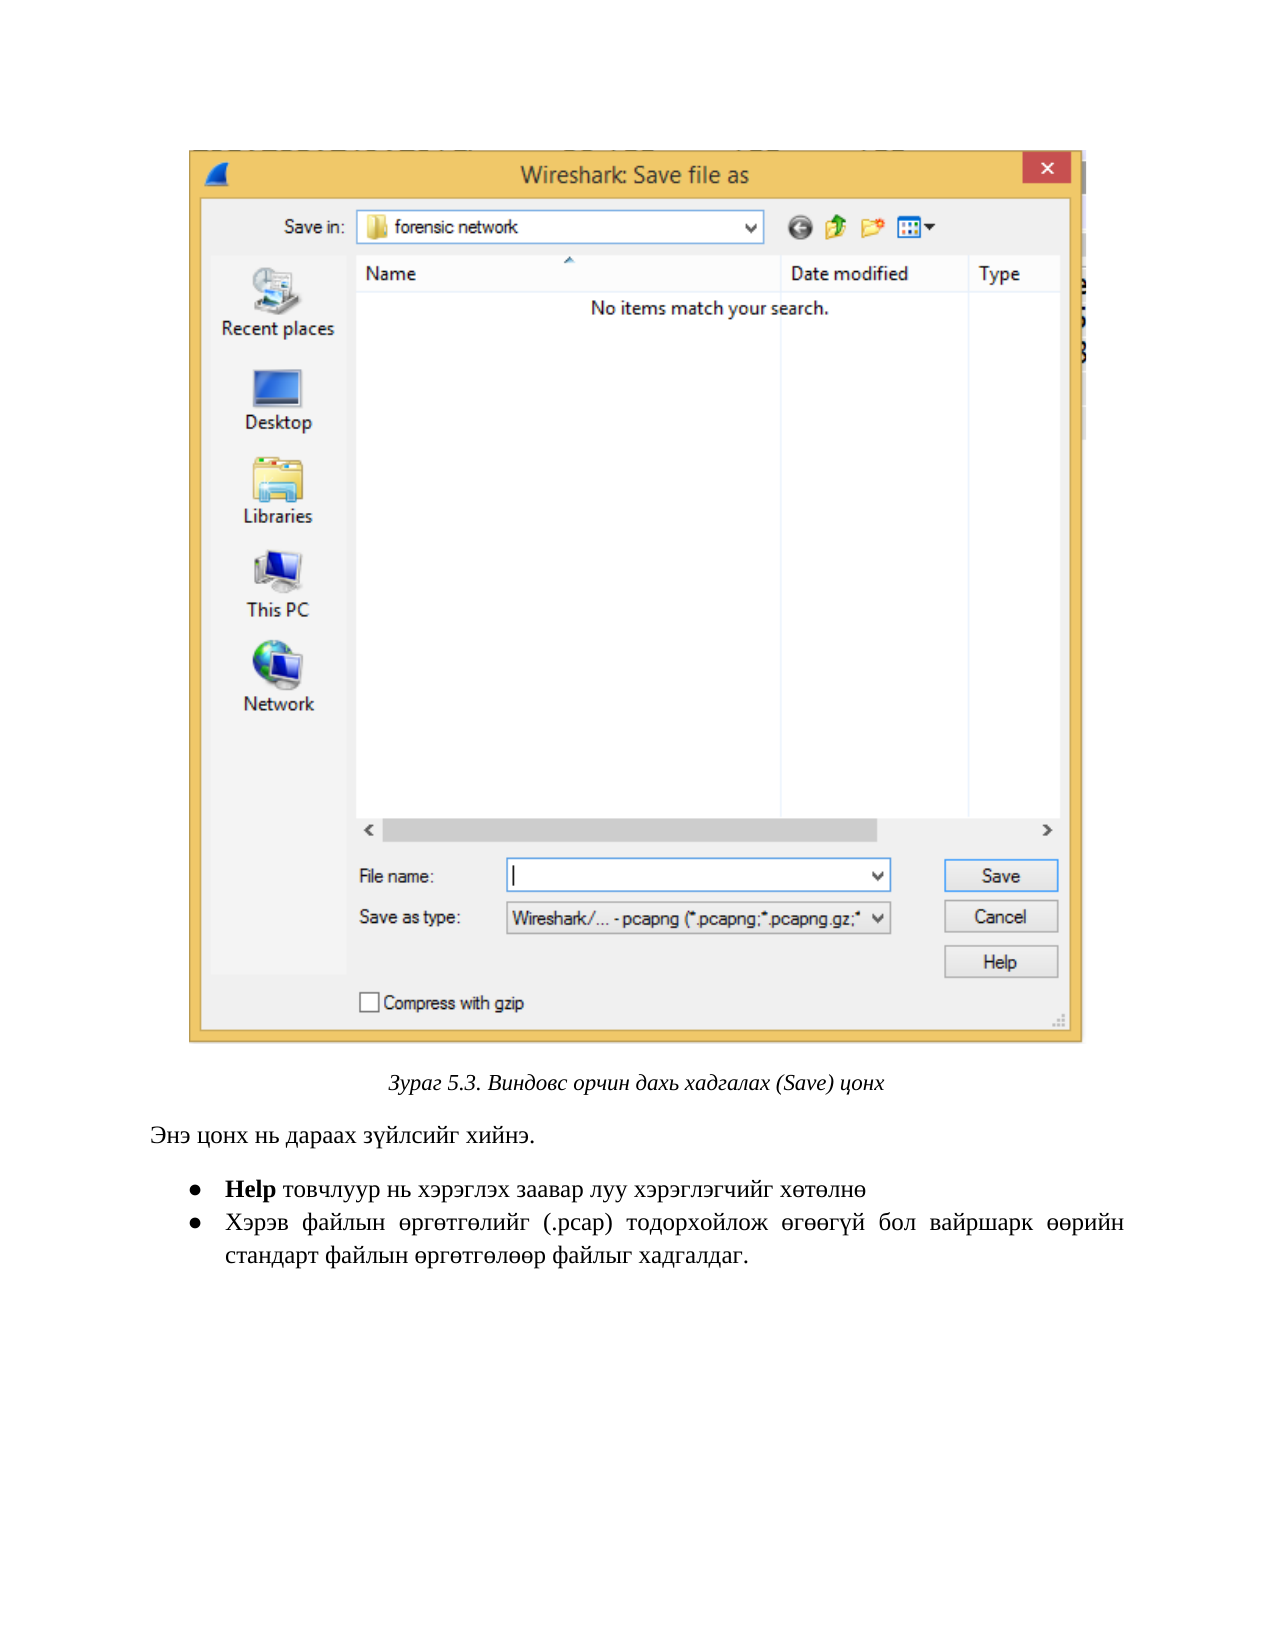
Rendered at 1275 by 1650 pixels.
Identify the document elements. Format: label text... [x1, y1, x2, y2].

text Зураг 5.3. Виндовс орчин дахь хадгалах (Save) цонх [150, 1069, 1125, 1095]
list Help товчлуур нь хэрэглэх заавар луу хэрэглэгчийг хөтөлнө [187, 1174, 1125, 1203]
list Хэрэв файлын өргөтгөлийг (.pcap) тодорхойлож өгөөгүй бол вайршарк өөрийн стандарт файлын өргөтгөлөөр файлыг хадгалдаг. [187, 1207, 1125, 1269]
text Энэ цонх нь дараах зүйлсийг хийнэ. [150, 1120, 1125, 1149]
picture [189, 150, 1087, 1044]
